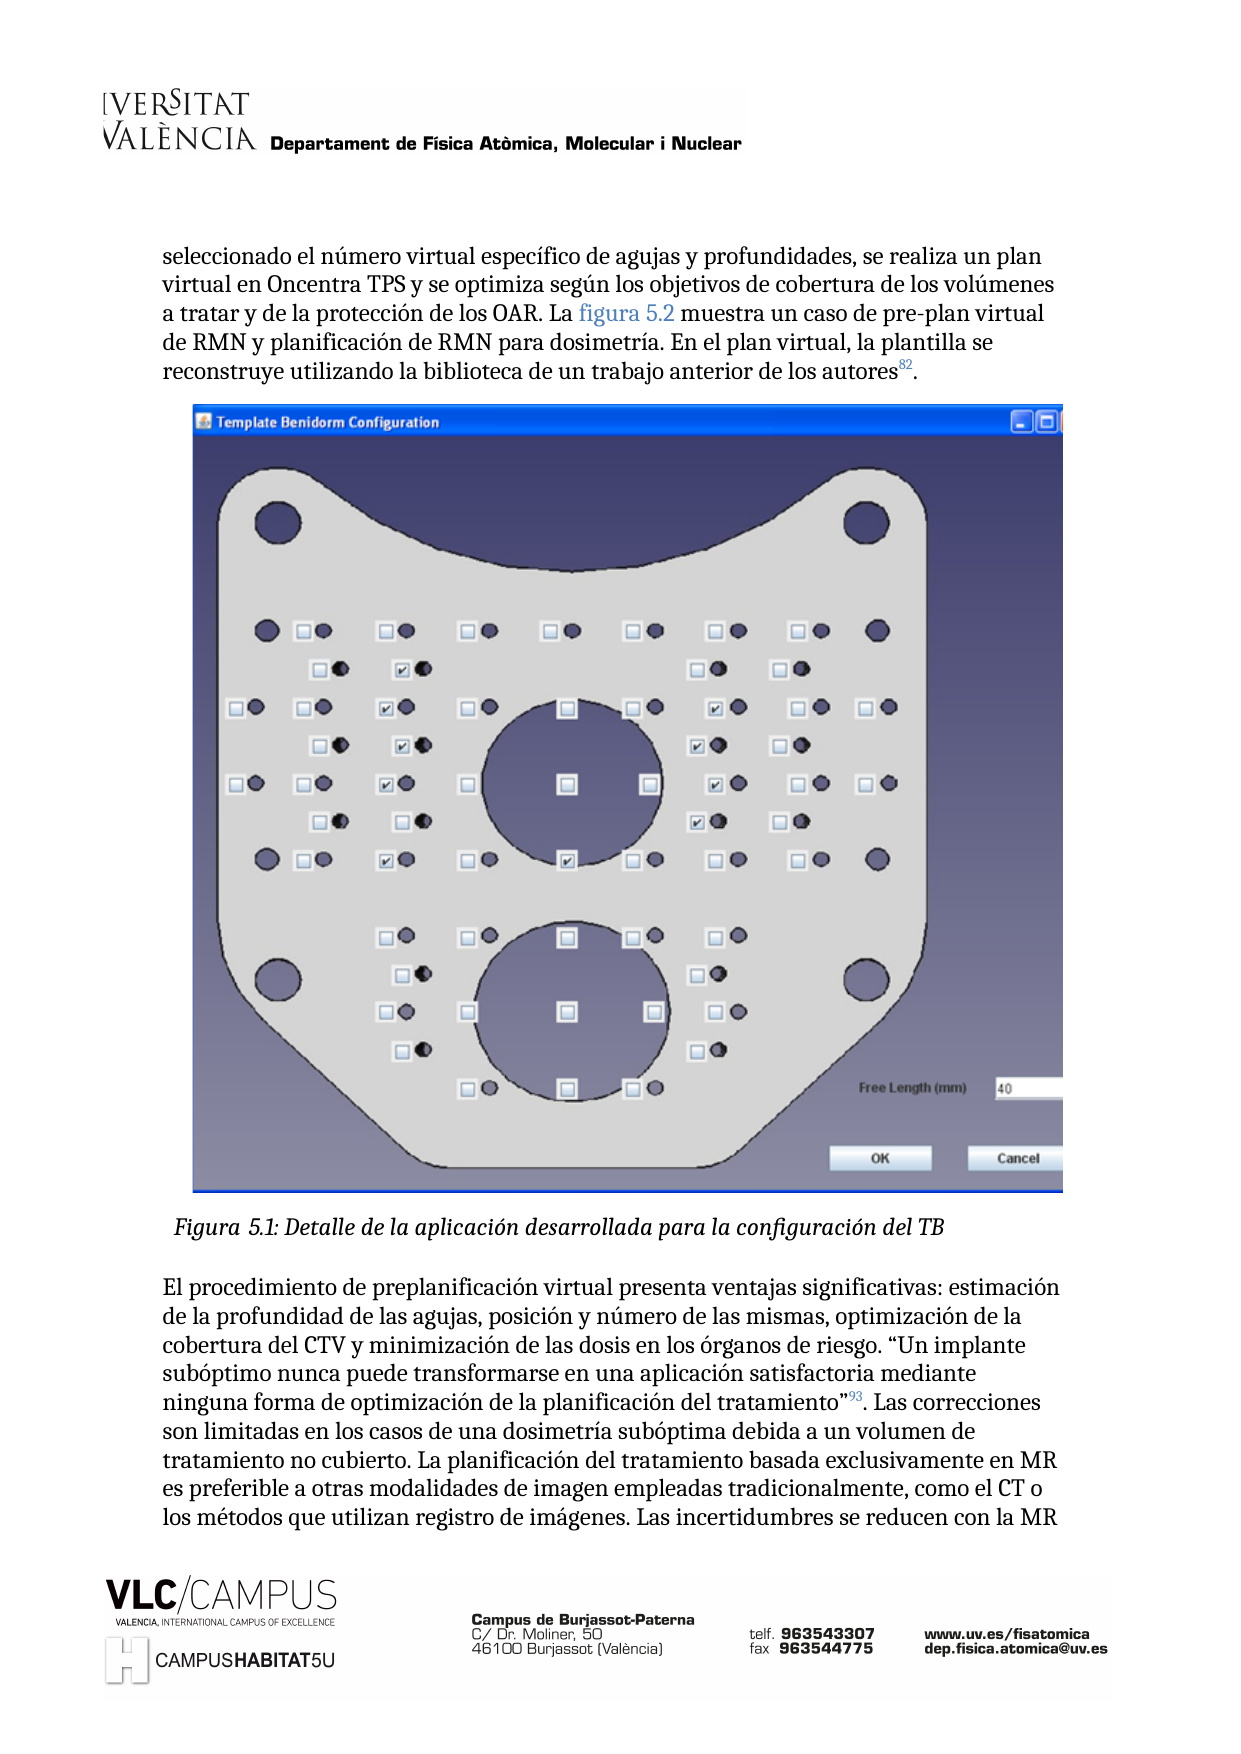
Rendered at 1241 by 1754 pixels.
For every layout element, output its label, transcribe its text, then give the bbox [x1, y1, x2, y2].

table_header Figura 5.1: Detalle de la aplicación desarrollada para la configuración del TB [163, 404, 1063, 1254]
picture [192, 404, 1063, 1193]
picture [103, 1575, 1113, 1701]
picture [103, 87, 748, 156]
